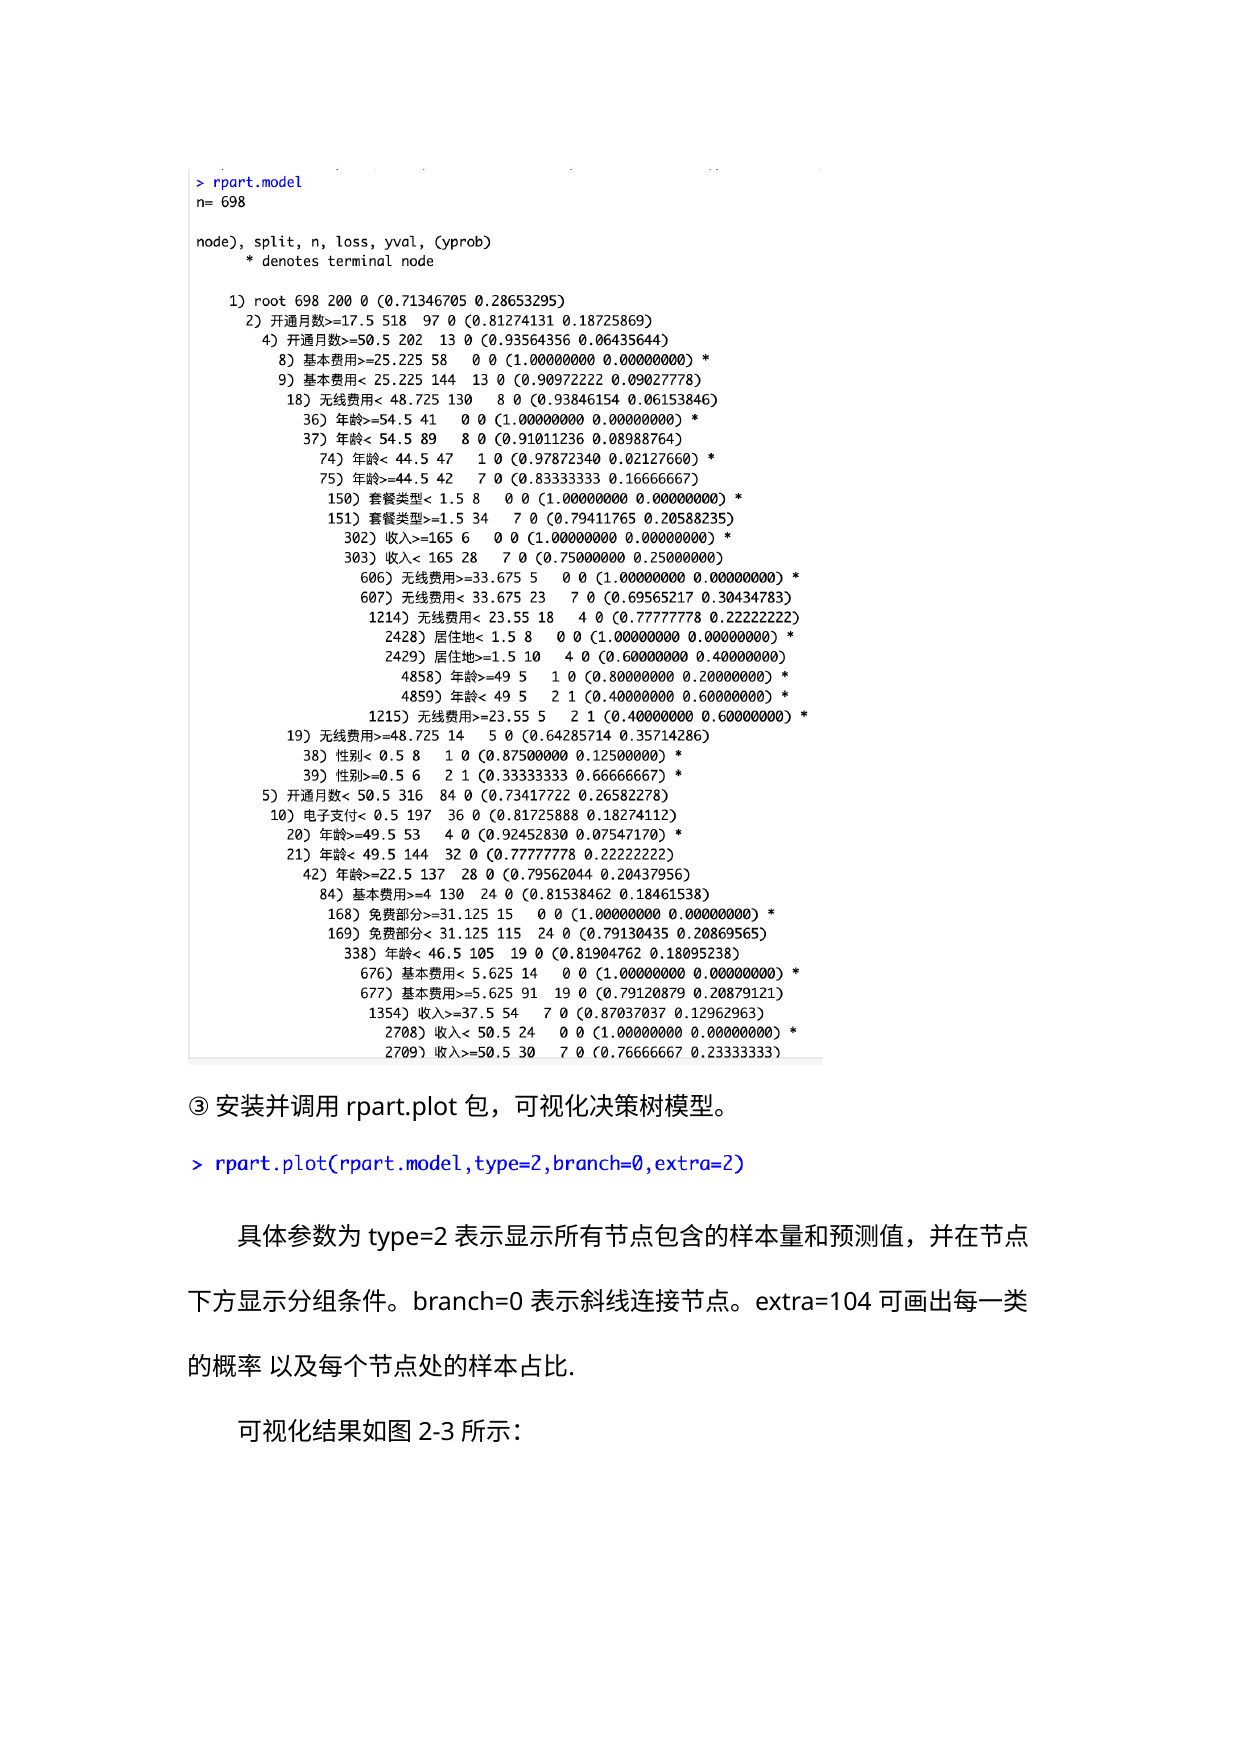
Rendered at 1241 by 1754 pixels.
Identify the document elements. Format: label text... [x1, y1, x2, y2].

picture [187, 169, 823, 1065]
text 可视化结果如图 2-3 所示： [187, 1397, 1053, 1462]
text ③安装并调用 rpart.plot 包，可视化决策树模型。 [187, 1072, 1053, 1137]
picture [187, 1151, 746, 1174]
text 具体参数为 type=2 表示显示所有节点包含的样本量和预测值，并在节点下方显示分组条件。branch=0 表示斜线连接节点。extra=104 可画出每一类的概率 以及每个节点处的样本占比. [187, 1202, 1053, 1397]
